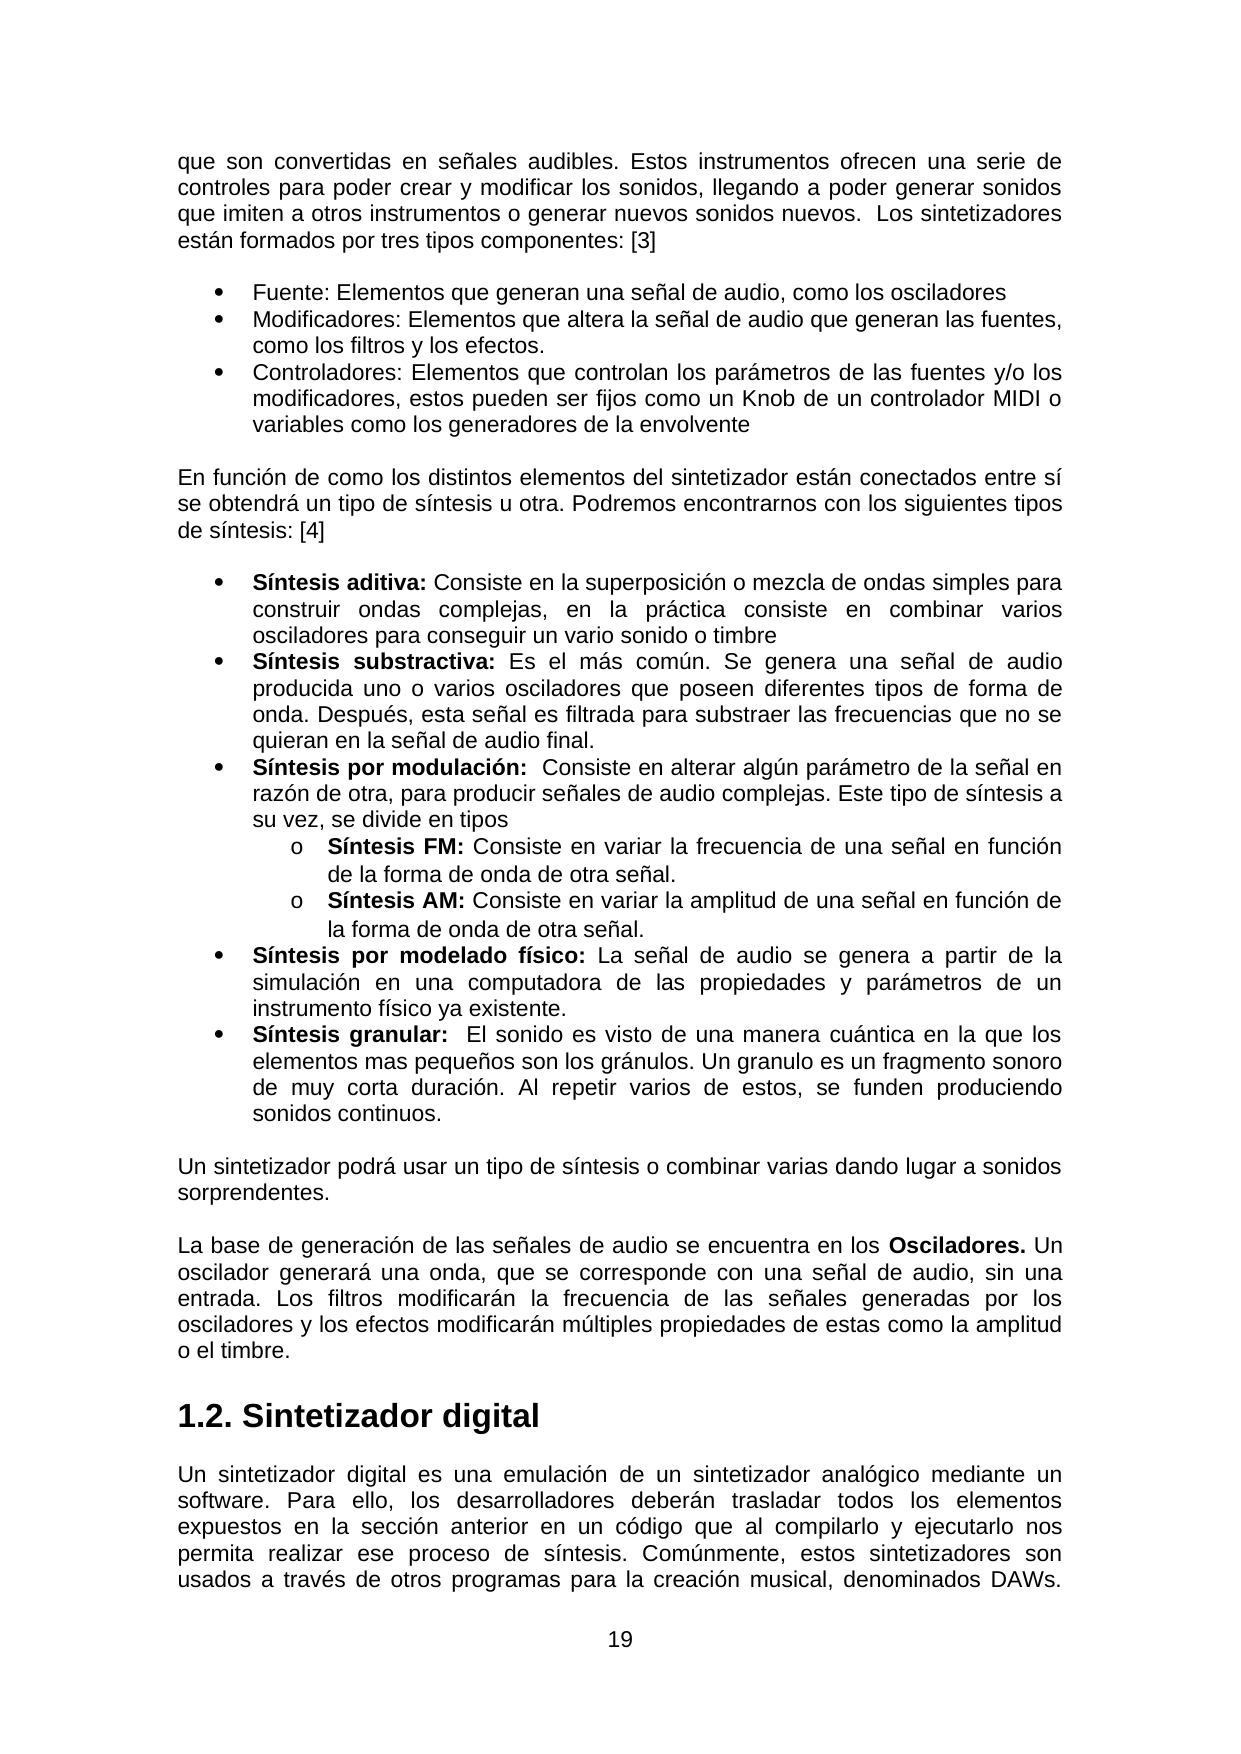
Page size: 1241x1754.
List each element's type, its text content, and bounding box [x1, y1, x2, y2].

list Síntesis aditiva: Consiste en la superposición o mezcla de ondas simples para construir ondas complejas, en la práctica consiste en combinar varios osciladores para conseguir un vario sonido o timbre [215, 569, 1063, 648]
list Síntesis por modelado físico: La señal de audio se genera a partir de la simulación en una computadora de las propiedades y parámetros de un instrumento físico ya existente. [215, 942, 1063, 1021]
subtitle 1.2. Sintetizador digital [177, 1396, 1063, 1434]
text En función de como los distintos elementos del sintetizador están conectados entre sí se obtendrá un tipo de síntesis u otra. Podremos encontrarnos con los siguientes tipos de síntesis: [177, 464, 1063, 543]
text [177, 148, 1063, 253]
list Síntesis substractiva: Es el más común. Se genera una señal de audio producida uno o varios osciladores que poseen diferentes tipos de forma de onda. Después, esta señal es filtrada para substraer las frecuencias que no se quieran en la señal de audio final. [215, 648, 1063, 754]
list Síntesis granular: El sonido es visto de una manera cuántica en la que los elementos mas pequeños son los gránulos. Un granulo es un fragmento sonoro de muy corta duración. Al repetir varios de estos, se funden produciendo sonidos continuos. [215, 1021, 1063, 1127]
list Síntesis FM: Consiste en variar la frecuencia de una señal en función de la forma de onda de otra señal. [290, 833, 1063, 887]
list Síntesis por modulación: Consiste en alterar algún parámetro de la señal en razón de otra, para producir señales de audio complejas. Este tipo de síntesis a su vez, se divide en tipos [215, 754, 1063, 833]
text Un sintetizador podrá usar un tipo de síntesis o combinar varias dando lugar a sonidos sorprendentes. [177, 1153, 1063, 1206]
list Síntesis AM: Consiste en variar la amplitud de una señal en función de la forma de onda de otra señal. [290, 887, 1063, 942]
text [177, 1461, 1063, 1592]
list Fuente: Elementos que generan una señal de audio, como los osciladores [215, 279, 1063, 306]
text La base de generación de las señales de audio se encuentra en los Osciladores. Un oscilador generará una onda, que se corresponde con una señal de audio, sin una entrada. Los filtros modificarán la frecuencia de las señales generadas por los osciladores y los efectos modificarán múltiples propiedades de estas como la amplitud o el timbre. [177, 1232, 1063, 1364]
list Controladores: Elementos que controlan los parámetros de las fuentes y/o los modificadores, estos pueden ser fijos como un Knob de un controlador MIDI o variables como los generadores de la envolvente [215, 358, 1063, 437]
list Modificadores: Elementos que altera la señal de audio que generan las fuentes, como los filtros y los efectos. [215, 306, 1063, 358]
